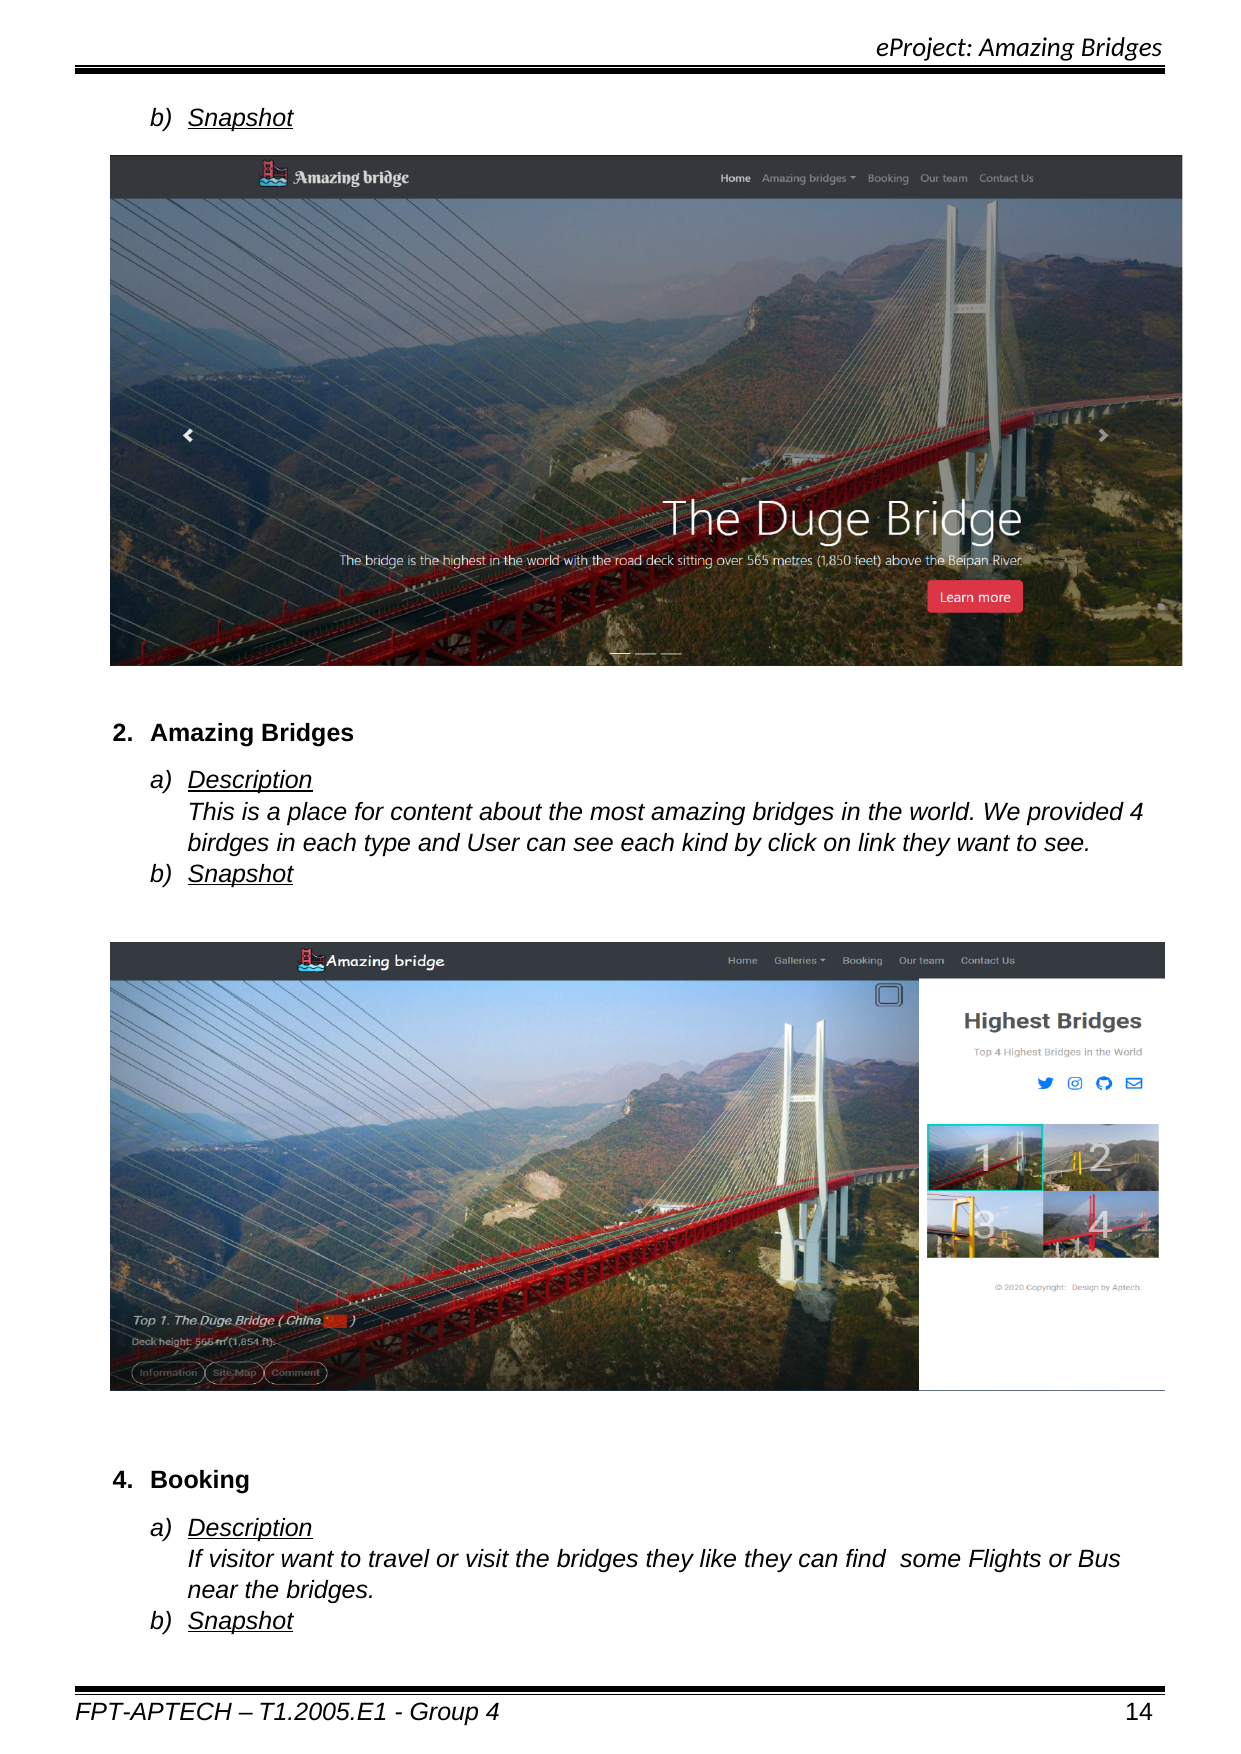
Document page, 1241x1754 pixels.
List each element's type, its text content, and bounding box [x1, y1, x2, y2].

list Snapshot [150, 1606, 1165, 1634]
subtitle Amazing Bridges [112, 718, 1165, 746]
list Snapshot [150, 858, 1165, 887]
list Snapshot [150, 102, 1165, 131]
list Description [150, 765, 1165, 794]
list This is a place for content about the most amazing bridges in the world. We provided 4 birdges in each type and User can see each kind by click on link they want to see. [187, 796, 1165, 856]
subtitle Booking [112, 1465, 1165, 1494]
picture [110, 155, 1183, 666]
list If visitor want to travel or visit the bridges they like they can find some Flights or Bus near the bridges. [187, 1544, 1165, 1603]
list Description [150, 1513, 1165, 1541]
picture [110, 942, 1165, 1391]
